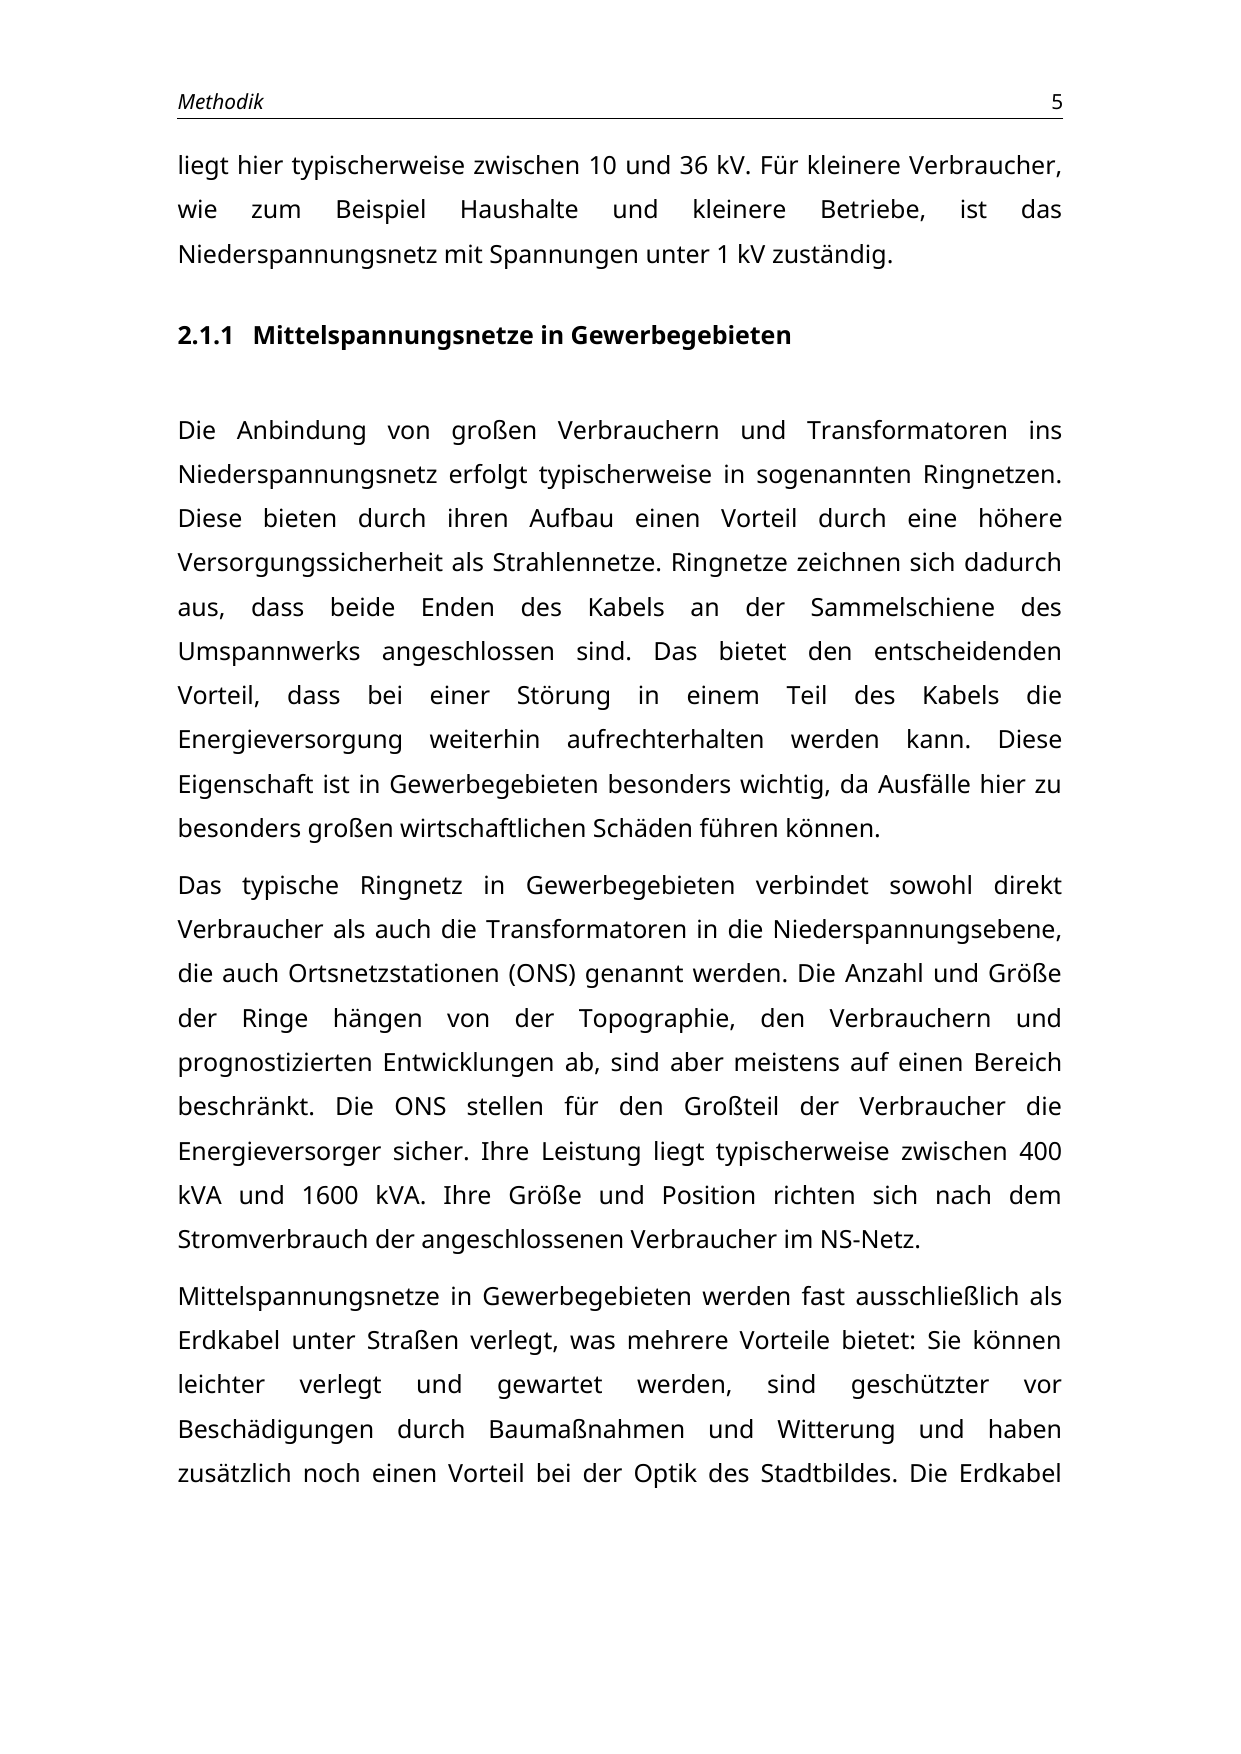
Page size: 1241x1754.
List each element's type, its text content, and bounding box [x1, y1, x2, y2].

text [177, 1278, 1063, 1489]
subtitle Mittelspannungsnetze in Gewerbegebieten [177, 318, 1063, 352]
text Das typische Ringnetz in Gewerbegebieten verbindet sowohl direkt Verbraucher als auch die Transformatoren in die Niederspannungsebene, die auch Ortsnetzstationen (ONS) genannt werden. Die Anzahl und Größe der Ringe hängen von der Topographie, den Verbrauchern und prognostizierten Entwicklungen ab, sind aber meistens auf einen Bereich beschränkt. Die ONS stellen für den Großteil der Verbraucher die Energieversorger sicher. Ihre Leistung liegt typischerweise zwischen 400 kVA und 1600 kVA. Ihre Größe und Position richten sich nach dem Stromverbrauch der angeschlossenen Verbraucher im NS-Netz. [177, 867, 1063, 1256]
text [177, 148, 1063, 270]
text Die Anbindung von großen Verbrauchern und Transformatoren ins Niederspannungsnetz erfolgt typischerweise in sogenannten Ringnetzen. Diese bieten durch ihren Aufbau einen Vorteil durch eine höhere Versorgungssicherheit als Strahlennetze. Ringnetze zeichnen sich dadurch aus, dass beide Enden des Kabels an der Sammelschiene des Umspannwerks angeschlossen sind. Das bietet den entscheidenden Vorteil, dass bei einer Störung in einem Teil des Kabels die Energieversorgung weiterhin aufrechterhalten werden kann. Diese Eigenschaft ist in Gewerbegebieten besonders wichtig, da Ausfälle hier zu besonders großen wirtschaftlichen Schäden führen können. [177, 412, 1063, 845]
